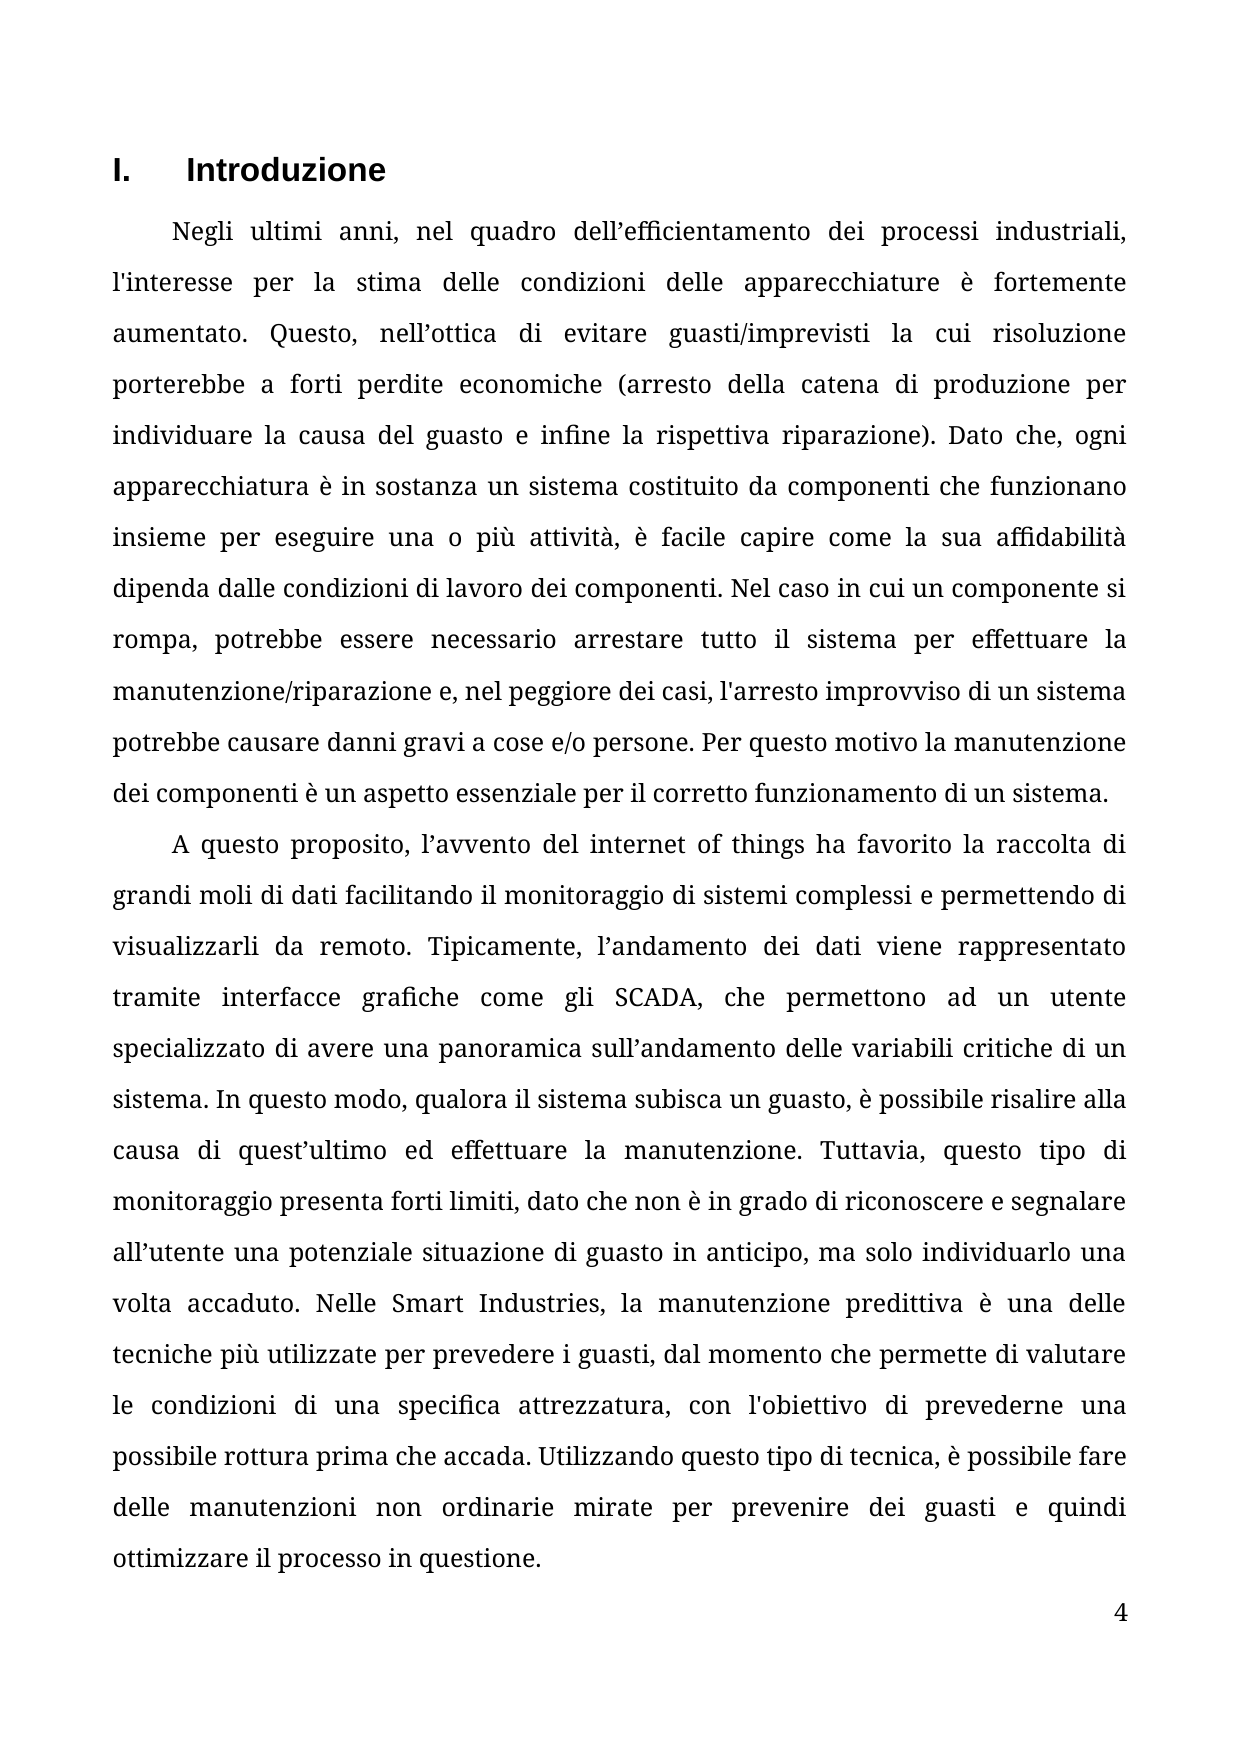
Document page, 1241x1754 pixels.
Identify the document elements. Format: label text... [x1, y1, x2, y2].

text A questo proposito, l’avvento del internet of things ha favorito la raccolta di grandi moli di dati facilitando il monitoraggio di sistemi complessi e permettendo di visualizzarli da remoto. Tipicamente, l’andamento dei dati viene rappresentato tramite interfacce grafiche come gli SCADA, che permettono ad un utente specializzato di avere una panoramica sull’andamento delle variabili critiche di un sistema. In questo modo, qualora il sistema subisca un guasto, è possibile risalire alla causa di quest’ultimo ed effettuare la manutenzione. Tuttavia, questo tipo di monitoraggio presenta forti limiti, dato che non è in grado di riconoscere e segnalare all’utente una potenziale situazione di guasto in anticipo, ma solo individuarlo una volta accaduto. Nelle Smart Industries, la manutenzione predittiva è una delle tecniche più utilizzate per prevedere i guasti, dal momento che permette di valutare le condizioni di una specifica attrezzatura, con l'obiettivo di prevederne una possibile rottura prima che accada. Utilizzando questo tipo di tecnica, è possibile fare delle manutenzioni non ordinarie mirate per prevenire dei guasti e quindi ottimizzare il processo in questione. [112, 826, 1128, 1575]
text Negli ultimi anni, nel quadro dell’efficientamento dei processi industriali, l'interesse per la stima delle condizioni delle apparecchiature è fortemente aumentato. Questo, nell’ottica di evitare guasti/imprevisti la cui risoluzione porterebbe a forti perdite economiche (arresto della catena di produzione per individuare la causa del guasto e infine la rispettiva riparazione). Dato che, ogni apparecchiatura è in sostanza un sistema costituito da componenti che funzionano insieme per eseguire una o più attività, è facile capire come la sua affidabilità dipenda dalle condizioni di lavoro dei componenti. Nel caso in cui un componente si rompa, potrebbe essere necessario arrestare tutto il sistema per effettuare la manutenzione/riparazione e, nel peggiore dei casi, l'arresto improvviso di un sistema potrebbe causare danni gravi a cose e/o persone. Per questo motivo la manutenzione dei componenti è un aspetto essenziale per il corretto funzionamento di un sistema. [112, 214, 1128, 809]
subtitle Introduzione [112, 150, 1128, 188]
